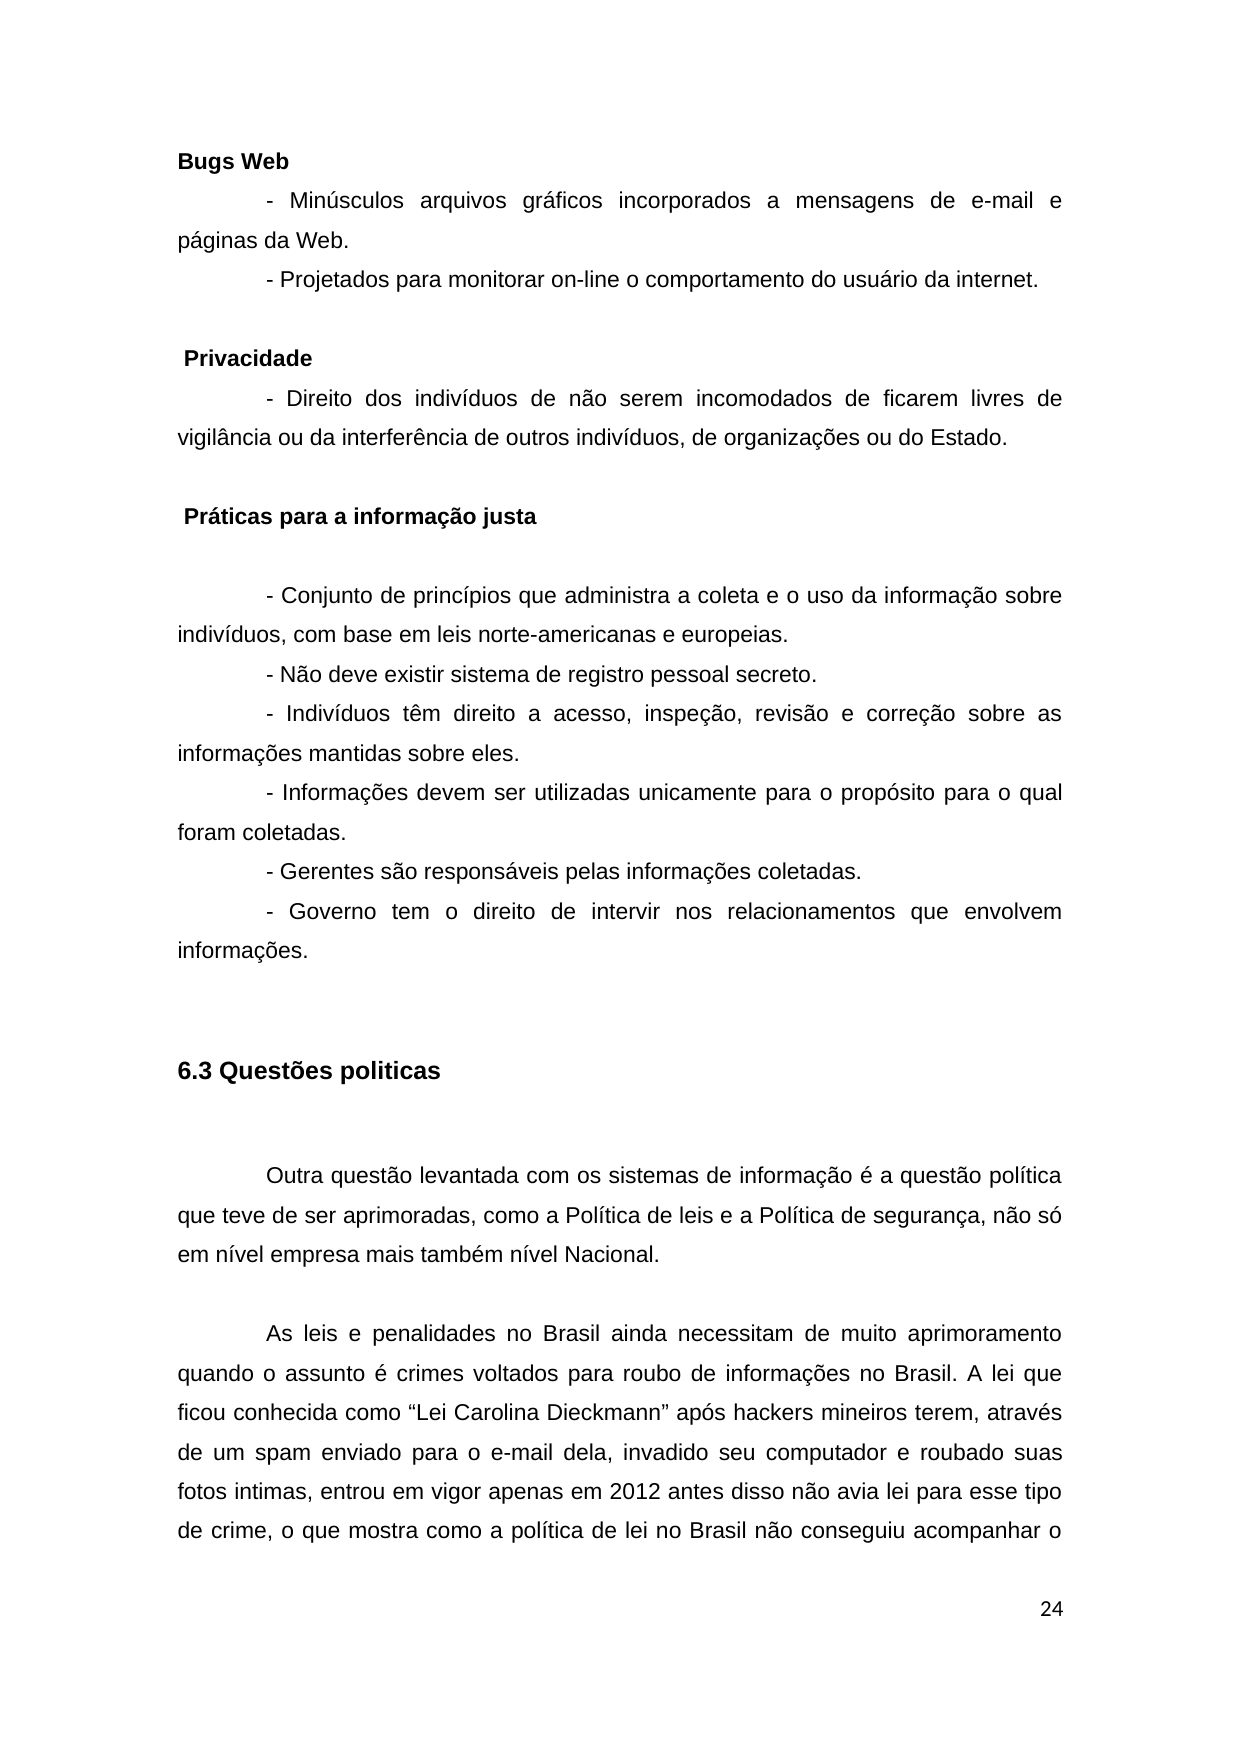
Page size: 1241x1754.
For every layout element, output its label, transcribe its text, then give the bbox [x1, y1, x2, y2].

text - Conjunto de princípios que administra a coleta e o uso da informação sobre indivíduos, com base em leis norte-americanas e europeias. [177, 582, 1063, 648]
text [177, 1320, 1063, 1544]
text - Não deve existir sistema de registro pessoal secreto. [177, 661, 1063, 687]
text - Informações devem ser utilizadas unicamente para o propósito para o qual foram coletadas. [177, 779, 1063, 845]
subtitle 6.3 Questões politicas [177, 1056, 1063, 1084]
text - Indivíduos têm direito a acesso, inspeção, revisão e correção sobre as informações mantidas sobre eles. [177, 700, 1063, 766]
text Bugs Web [177, 148, 1063, 174]
text Práticas para a informação justa [177, 503, 1063, 529]
text Outra questão levantada com os sistemas de informação é a questão política que teve de ser aprimoradas, como a Política de leis e a Política de segurança, não só em nível empresa mais também nível Nacional. [177, 1162, 1063, 1267]
text - Minúsculos arquivos gráficos incorporados a mensagens de e-mail e páginas da Web. [177, 187, 1063, 253]
text - Gerentes são responsáveis pelas informações coletadas. [177, 858, 1063, 884]
text - Governo tem o direito de intervir nos relacionamentos que envolvem informações. [177, 898, 1063, 963]
text - Projetados para monitorar on-line o comportamento do usuário da internet. [177, 266, 1063, 292]
text Privacidade [177, 345, 1063, 371]
text - Direito dos indivíduos de não serem incomodados de ficarem livres de vigilância ou da interferência de outros indivíduos, de organizações ou do Estado. [177, 384, 1063, 450]
